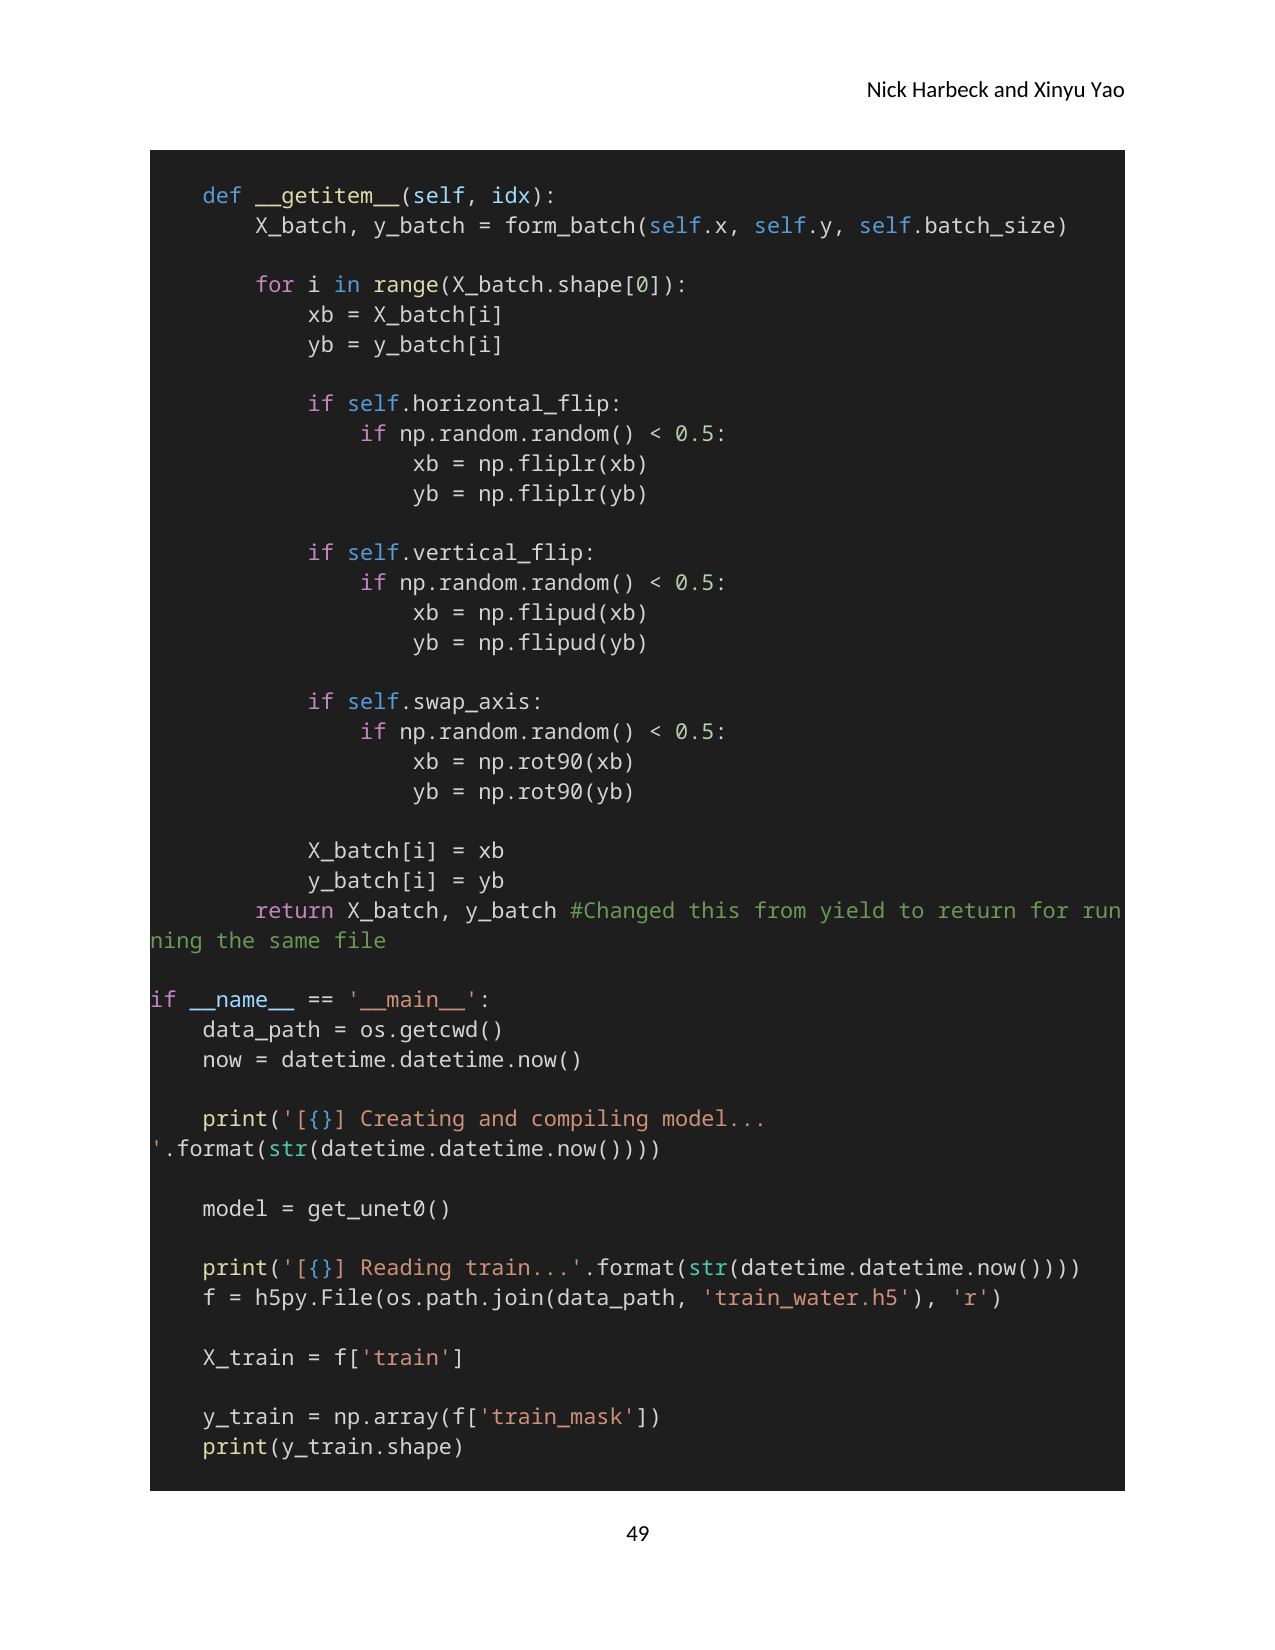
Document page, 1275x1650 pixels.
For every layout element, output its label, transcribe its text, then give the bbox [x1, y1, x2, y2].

text if self.swap_axis: [150, 686, 1125, 716]
text y_batch[i] = yb [150, 865, 1125, 895]
text if np.random.random() < 0.5: [150, 567, 1125, 597]
text if np.random.random() < 0.5: [150, 716, 1125, 746]
text f = h5py.File(os.path.join(data_path, 'train_water.h5'), 'r') [150, 1282, 1125, 1312]
text xb = np.fliplr(xb) [150, 448, 1125, 478]
text model = get_unet0() [150, 1193, 1125, 1222]
text now = datetime.datetime.now() [150, 1044, 1125, 1073]
text if np.random.random() < 0.5: [150, 418, 1125, 448]
text print('[{}] Reading train...'.format(str(datetime.datetime.now()))) [150, 1252, 1125, 1282]
text yb = np.flipud(yb) [150, 627, 1125, 656]
text if __name__ == '__main__': [150, 984, 1125, 1014]
text xb = np.flipud(xb) [150, 597, 1125, 627]
text y_train = np.array(f['train_mask']) [150, 1401, 1125, 1431]
text X_train = f['train'] [150, 1342, 1125, 1371]
text yb = np.fliplr(yb) [150, 478, 1125, 507]
text if self.horizontal_flip: [150, 388, 1125, 418]
text data_path = os.getcwd() [150, 1014, 1125, 1044]
text yb = np.rot90(yb) [150, 776, 1125, 805]
text def __getitem__(self, idx): [150, 180, 1125, 209]
text print(y_train.shape) [150, 1431, 1125, 1461]
text if self.vertical_flip: [150, 537, 1125, 567]
text yb = y_batch[i] [150, 329, 1125, 358]
text for i in range(X_batch.shape[0]): [150, 269, 1125, 299]
text X_batch, y_batch = form_batch(self.x, self.y, self.batch_size) [150, 209, 1125, 239]
text xb = np.rot90(xb) [150, 746, 1125, 776]
text xb = X_batch[i] [150, 299, 1125, 329]
text return X_batch, y_batch #Changed this from yield to return for running the same file [150, 895, 1125, 954]
text X_batch[i] = xb [150, 835, 1125, 865]
text print('[{}] Creating and compiling model...'.format(str(datetime.datetime.now()))) [150, 1103, 1125, 1163]
